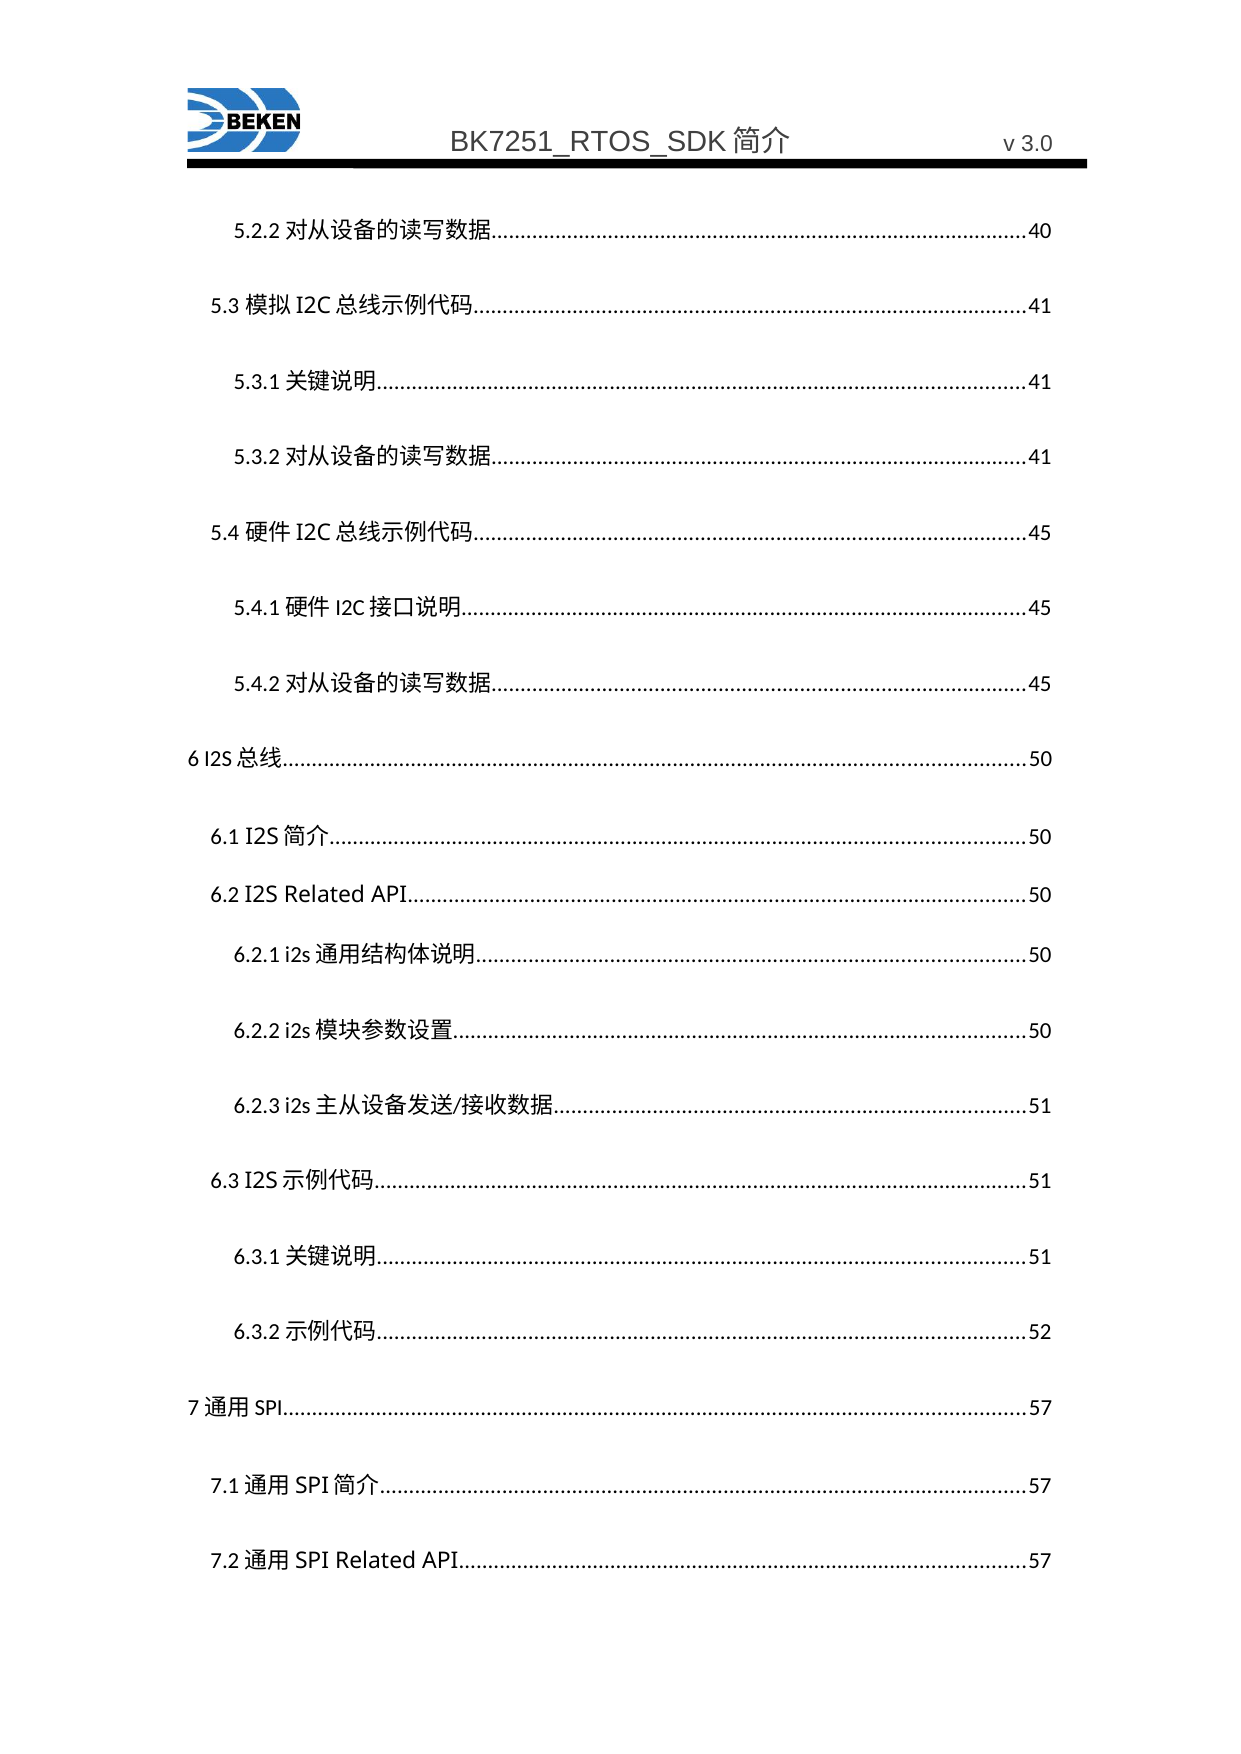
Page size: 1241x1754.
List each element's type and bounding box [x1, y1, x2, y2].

picture [187, 88, 300, 152]
